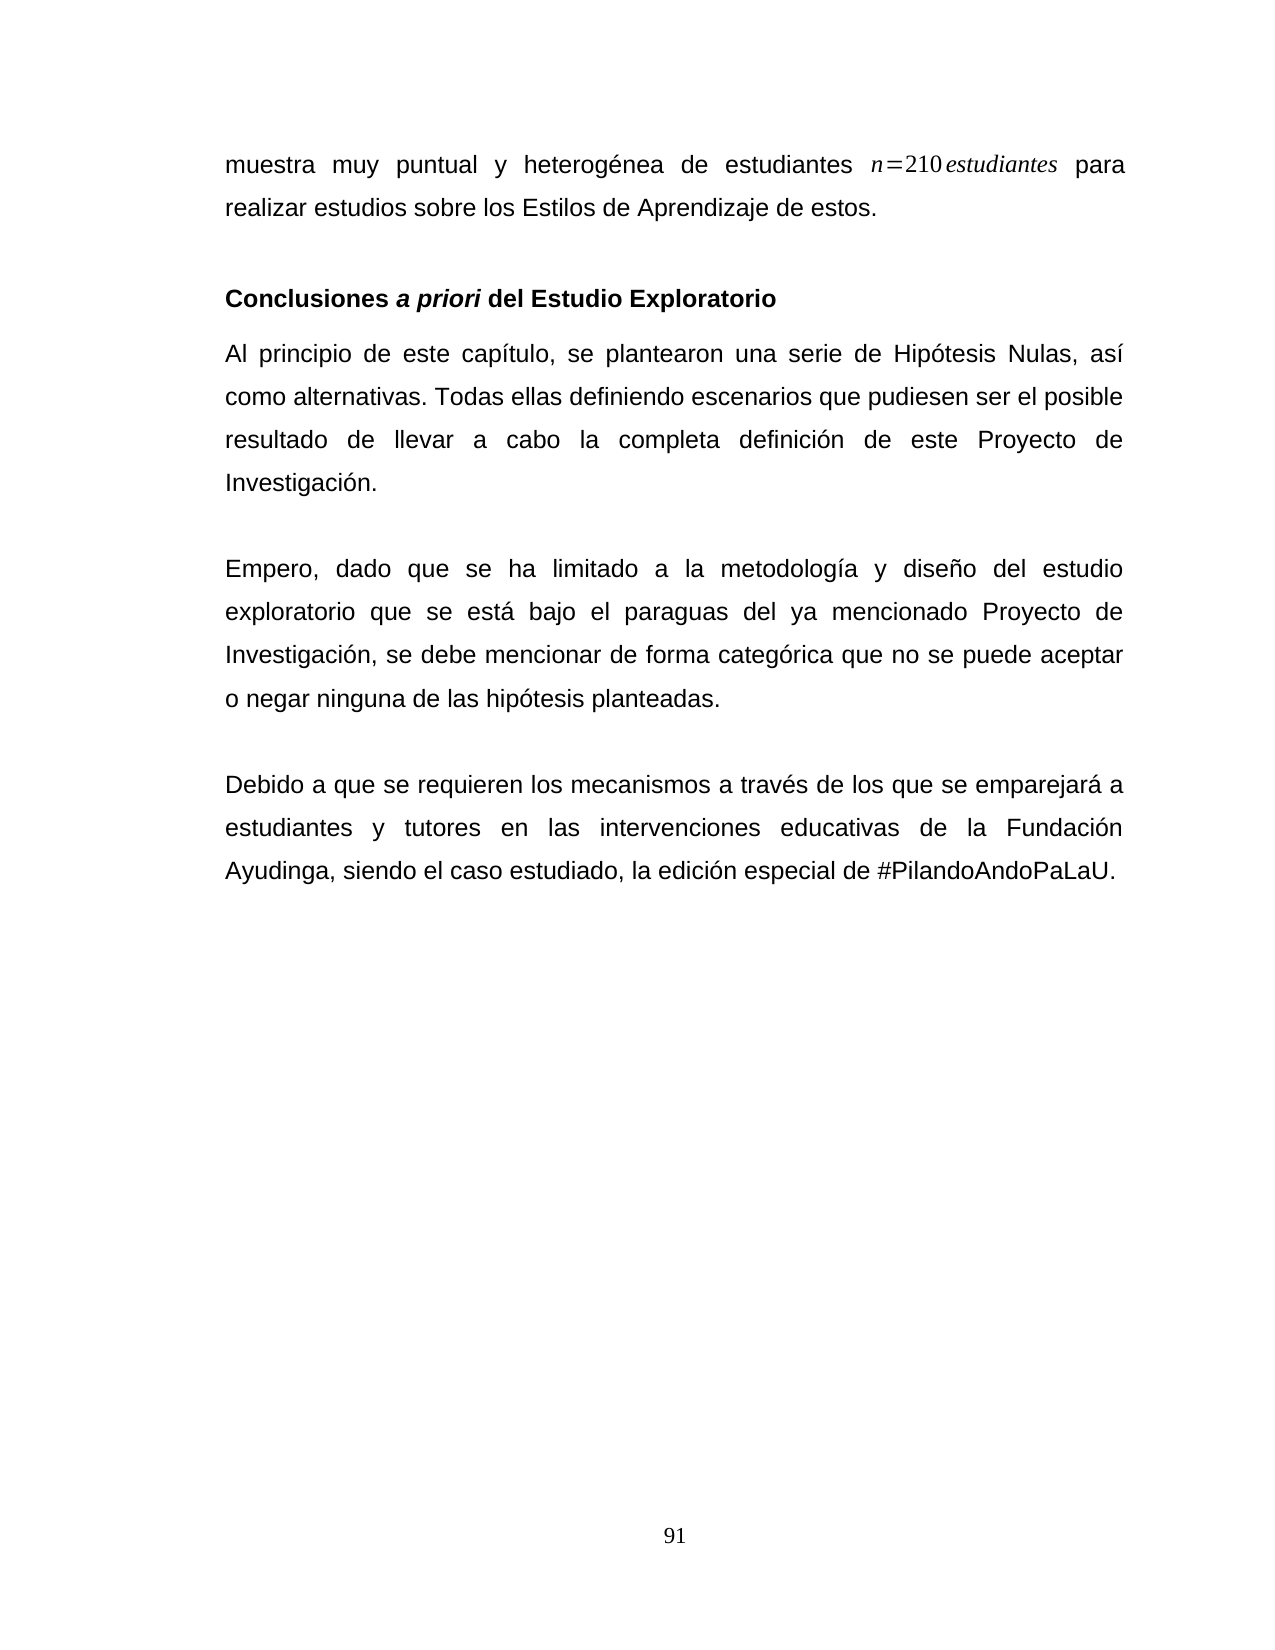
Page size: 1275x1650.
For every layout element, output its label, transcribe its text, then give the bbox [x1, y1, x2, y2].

text Debido a que se requieren los mecanismos a través de los que se emparejará a estudiantes y tutores en las intervenciones educativas de la Fundación Ayudinga, siendo el caso estudiado, la edición especial de #PilandoAndoPaLaU. [225, 770, 1125, 885]
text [225, 150, 1125, 222]
subtitle Conclusiones a priori del Estudio Exploratorio [225, 283, 1125, 312]
text Empero, dado que se ha limitado a la metodología y diseño del estudio exploratorio que se está bajo el paraguas del ya mencionado Proyecto de Investigación, se debe mencionar de forma categórica que no se puede aceptar o negar ninguna de las hipótesis planteadas. [225, 554, 1125, 712]
text Al principio de este capítulo, se plantearon una serie de Hipótesis Nulas, así como alternativas. Todas ellas definiendo escenarios que pudiesen ser el posible resultado de llevar a cabo la completa definición de este Proyecto de Investigación. [225, 339, 1125, 497]
